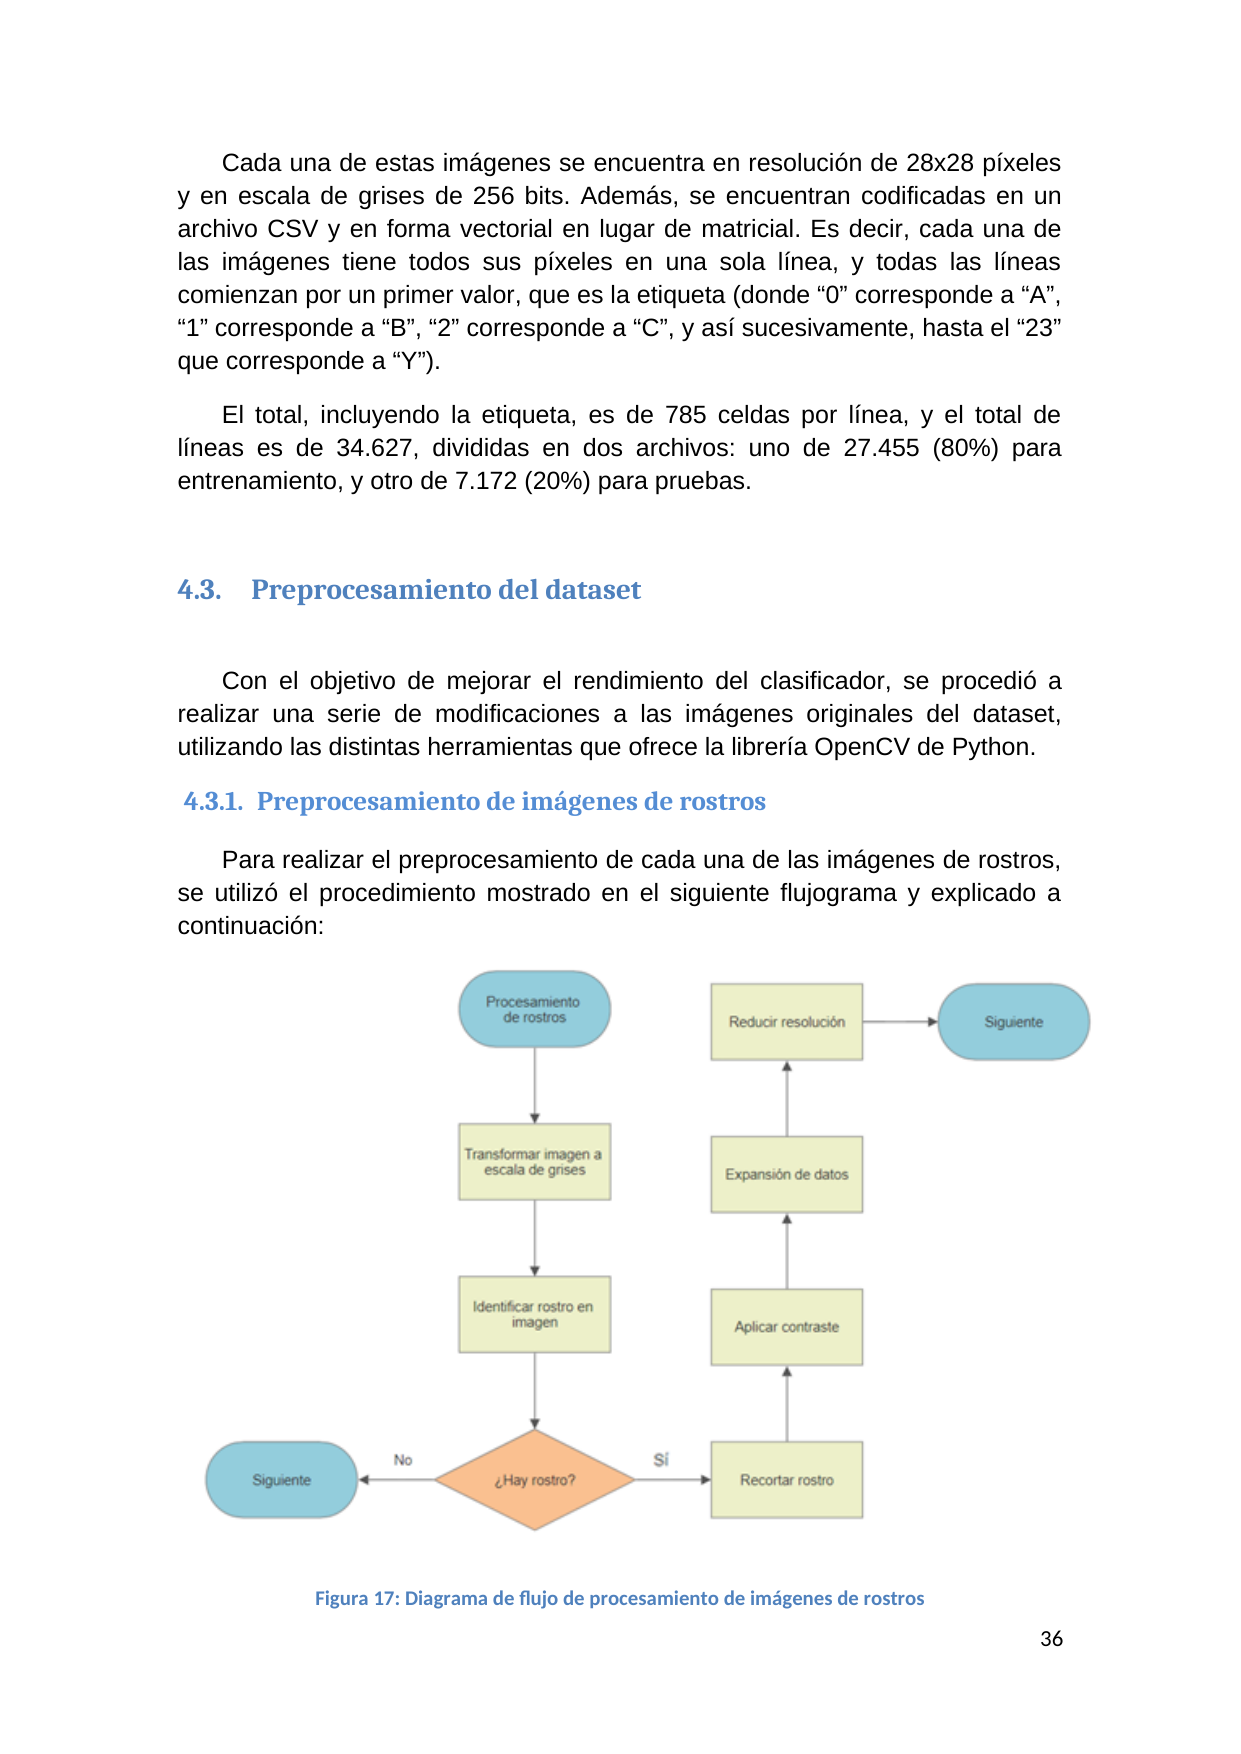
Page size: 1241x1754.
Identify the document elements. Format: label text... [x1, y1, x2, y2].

text Con el objetivo de mejorar el rendimiento del clasificador, se procedió a realizar una serie de modificaciones a las imágenes originales del dataset, utilizando las distintas herramientas que ofrece la librería OpenCV de Python. [177, 666, 1063, 761]
picture [177, 964, 1133, 1560]
text Cada una de estas imágenes se encuentra en resolución de 28x28 píxeles y en escala de grises de 256 bits. Además, se encuentran codificadas en un archivo CSV y en forma vectorial en lugar de matricial. Es decir, cada una de las imágenes tiene todos sus píxeles en una sola línea, y todas las líneas comienzan por un primer valor, que es la etiqueta (donde “0” corresponde a “A”, “1” corresponde a “B”, “2” corresponde a “C”, y así sucesivamente, hasta el “23” que corresponde a “Y”). [177, 148, 1063, 374]
text Para realizar el preprocesamiento de cada una de las imágenes de rostros, se utilizó el procedimiento mostrado en el siguiente flujograma y explicado a continuación: [177, 845, 1063, 940]
subtitle Preprocesamiento del dataset [177, 573, 1063, 607]
subtitle Preprocesamiento de imágenes de rostros [184, 786, 1063, 817]
text El total, incluyendo la etiqueta, es de 785 celdas por línea, y el total de líneas es de 34.627, divididas en dos archivos: uno de 27.455 (80%) para entrenamiento, y otro de 7.172 (20%) para pruebas. [177, 399, 1063, 494]
text Figura 17: Diagrama de flujo de procesamiento de imágenes de rostros [177, 1585, 1063, 1610]
